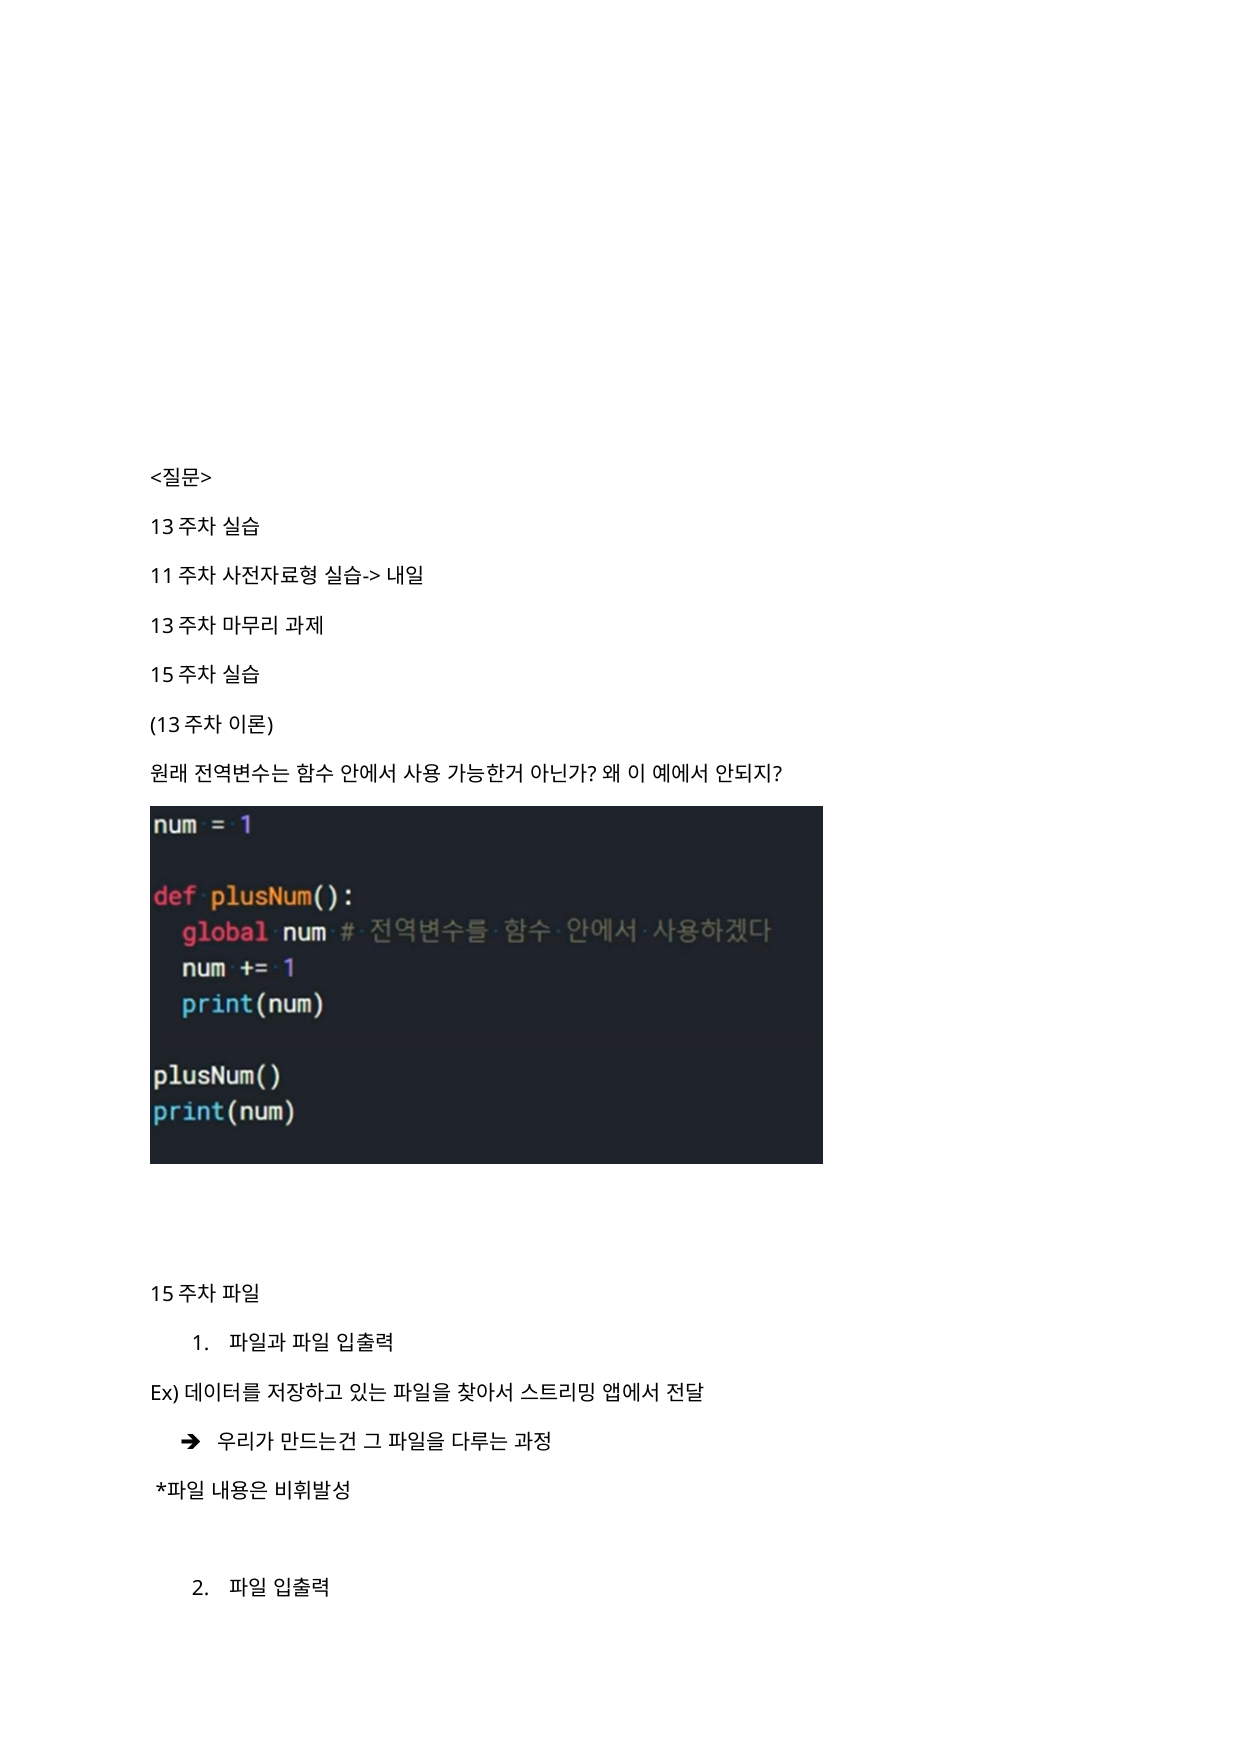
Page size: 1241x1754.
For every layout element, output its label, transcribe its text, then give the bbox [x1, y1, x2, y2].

text 15주차 실습 [150, 658, 1090, 689]
text <질문> [150, 461, 1090, 491]
text *파일 내용은 비휘발성 [150, 1475, 1090, 1505]
text 11주차 사전자료형 실습-> 내일 [150, 560, 1090, 590]
text 13주차 마무리 과제 [150, 609, 1090, 639]
list 우리가 만드는건 그 파일을 다루는 과정 [179, 1425, 1090, 1456]
text 13주차 실습 [150, 510, 1090, 541]
list 파일과 파일 입출력 [192, 1327, 1090, 1357]
text Ex) 데이터를 저장하고 있는 파일을 찾아서 스트리밍 앱에서 전달 [150, 1376, 1090, 1406]
text 원래 전역변수는 함수 안에서 사용 가능한거 아닌가? 왜 이 예에서 안되지? [150, 757, 1090, 787]
picture [150, 806, 823, 1164]
list 파일 입출력 [192, 1571, 1090, 1602]
text (13주차 이론) [150, 708, 1090, 738]
text 15주차 파일 [150, 1277, 1090, 1308]
